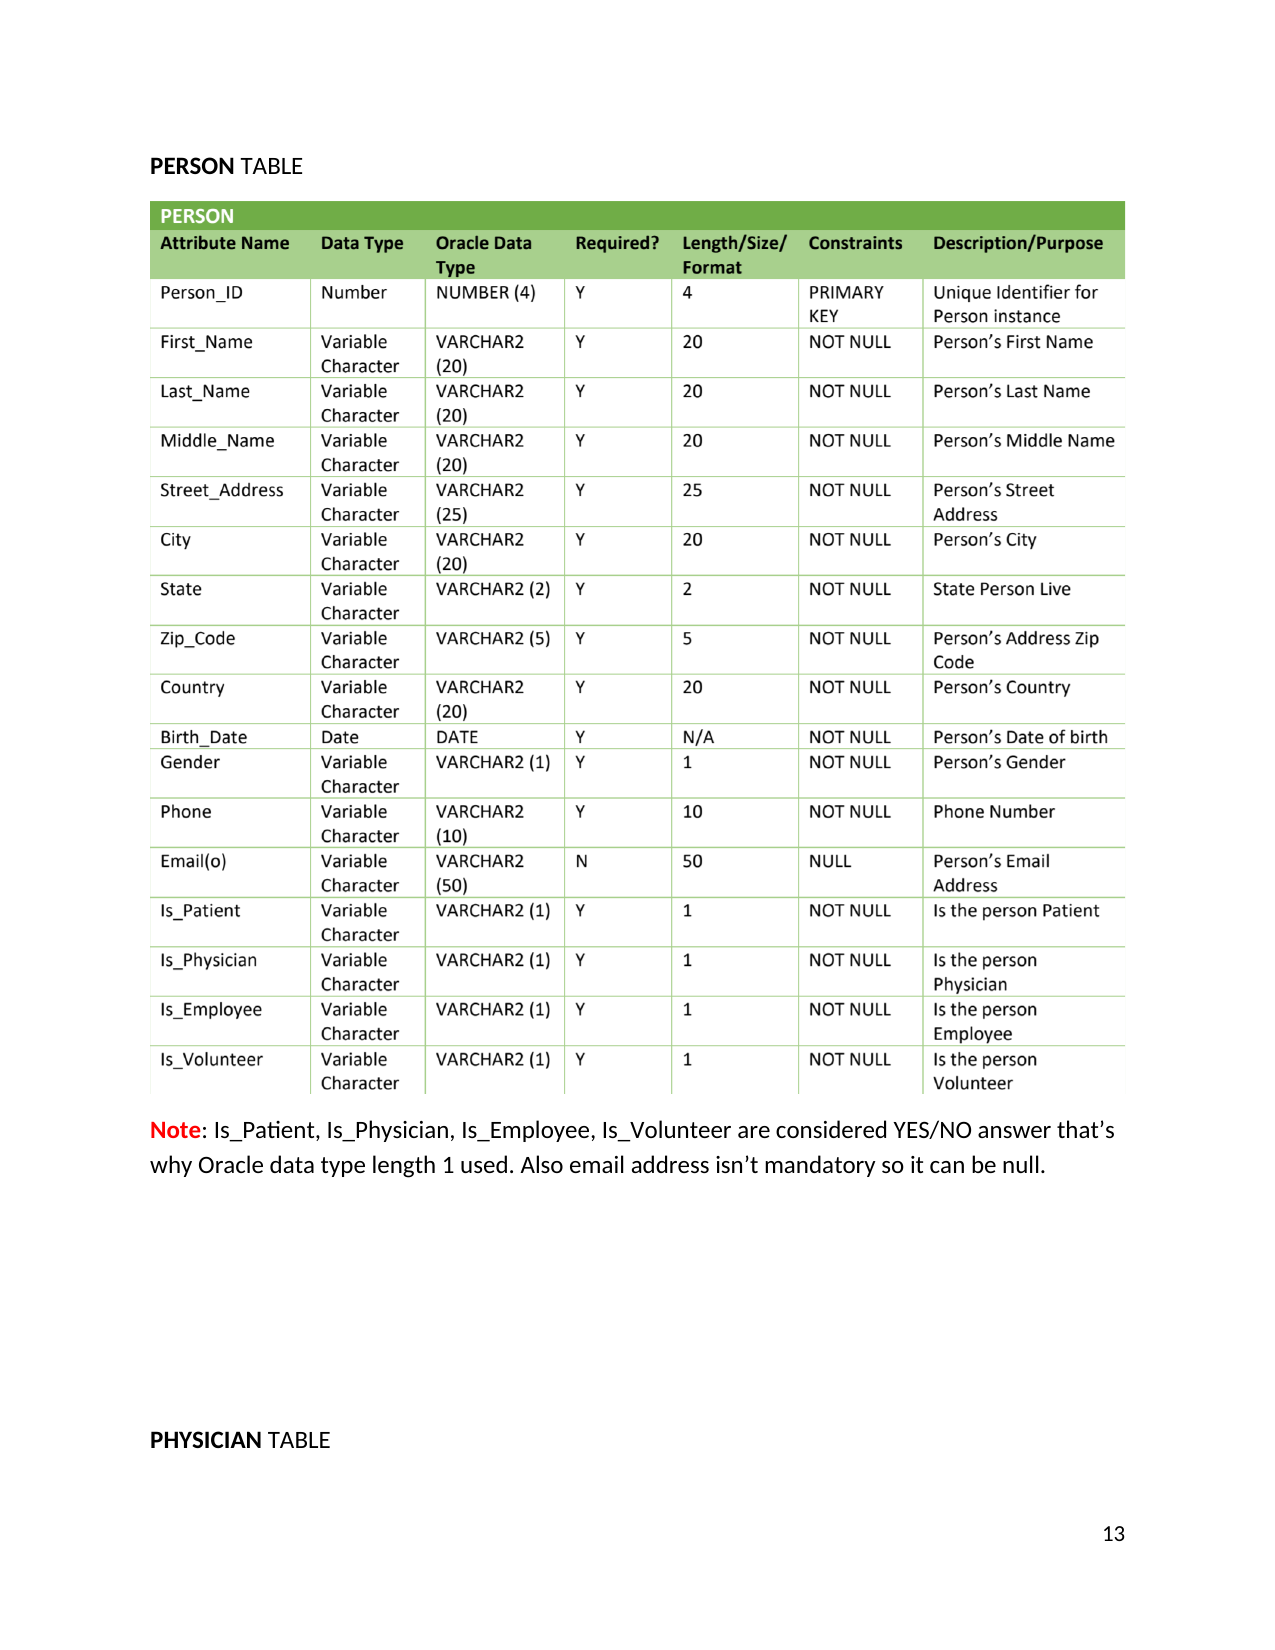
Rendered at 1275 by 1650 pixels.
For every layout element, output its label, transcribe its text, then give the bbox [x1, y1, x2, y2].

text PERSON TABLE [150, 150, 1125, 181]
text PHYSICIAN TABLE [150, 1424, 1125, 1455]
picture [150, 201, 1125, 1094]
text Note: Is_Patient, Is_Physician, Is_Employee, Is_Volunteer are considered YES/NO answer that’s why Oracle data type length 1 used. Also email address isn’t mandatory so it can be null. [150, 1114, 1125, 1180]
